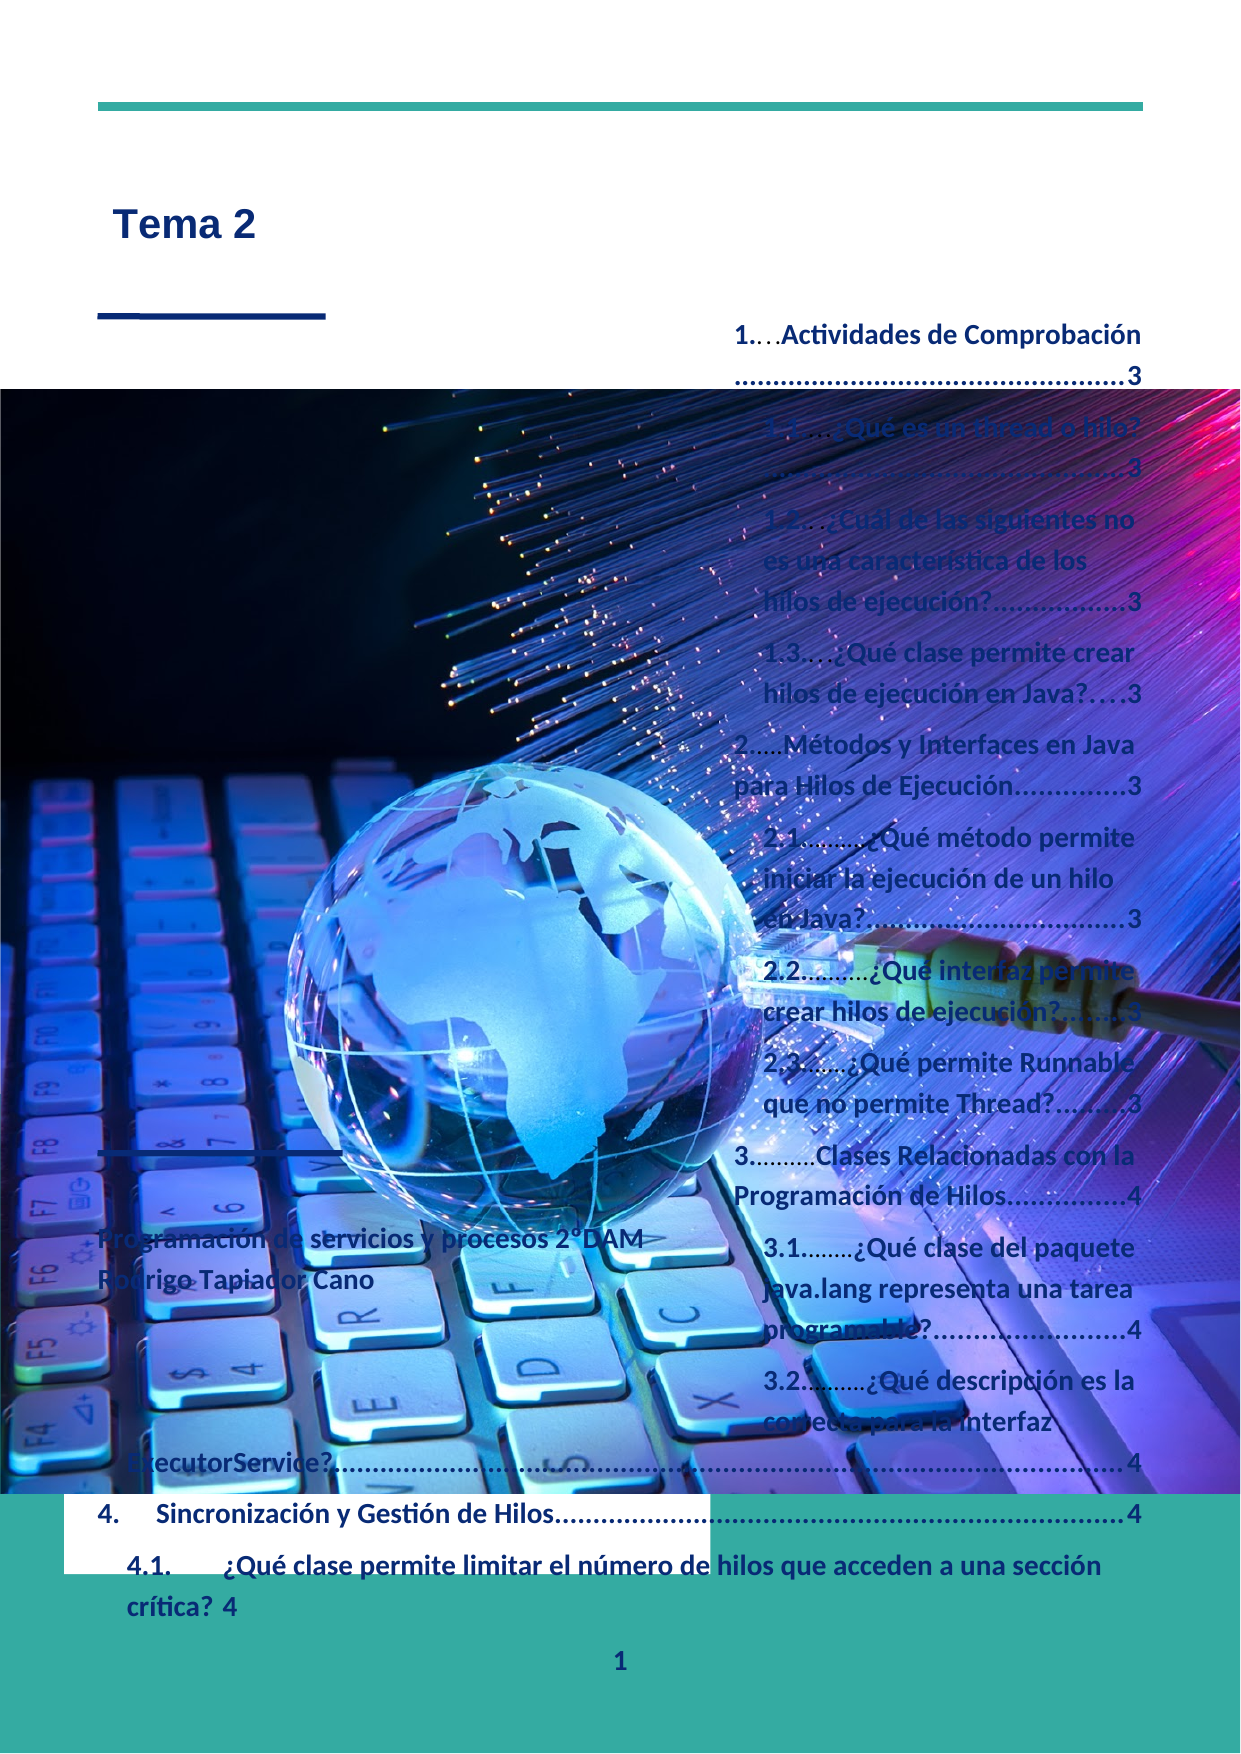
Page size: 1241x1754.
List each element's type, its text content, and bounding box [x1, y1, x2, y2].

text 2.1. ¿Qué método permite iniciar la ejecución de un hilo en Java? 3 [715, 819, 1143, 936]
text 3. Clases Relacionadas con la Programación de Hilos 4 [715, 1137, 1143, 1213]
text 3.2. ¿Qué descripción es la correcta para la interfaz ExecutorService? 4 [127, 1362, 1143, 1479]
text 1. Actividades de Comprobación 3 [715, 316, 1143, 393]
text 4.1. ¿Qué clase permite limitar el número de hilos que acceden a una sección crítica? 4 [127, 1547, 1143, 1623]
table_header [98, 192, 715, 389]
text 3.1. ¿Qué clase del paquete java.lang representa una tarea programable? 4 [715, 1229, 1143, 1346]
text 2.2. ¿Qué interfaz permite crear hilos de ejecución? 3 [715, 952, 1143, 1028]
text 1.1. ¿Qué es un thread o hilo? 3 [715, 409, 1143, 485]
text 4. Sincronización y Gestión de Hilos 4 [97, 1495, 1143, 1531]
text 1.3. ¿Qué clase permite crear hilos de ejecución en Java? 3 [715, 634, 1143, 711]
text 2.3. ¿Qué permite Runnable que no permite Thread? 3 [715, 1044, 1143, 1121]
table_cell Rodrigo Tapiador Cano [98, 1150, 715, 1404]
text 1.2. ¿Cuál de las siguientes no es una característica de los hilos de ejecución? 3 [715, 501, 1143, 618]
picture [0, 389, 1241, 1494]
table_cell [98, 389, 715, 1150]
text 2. Métodos y Interfaces en Java para Hilos de Ejecución 3 [715, 726, 1143, 803]
